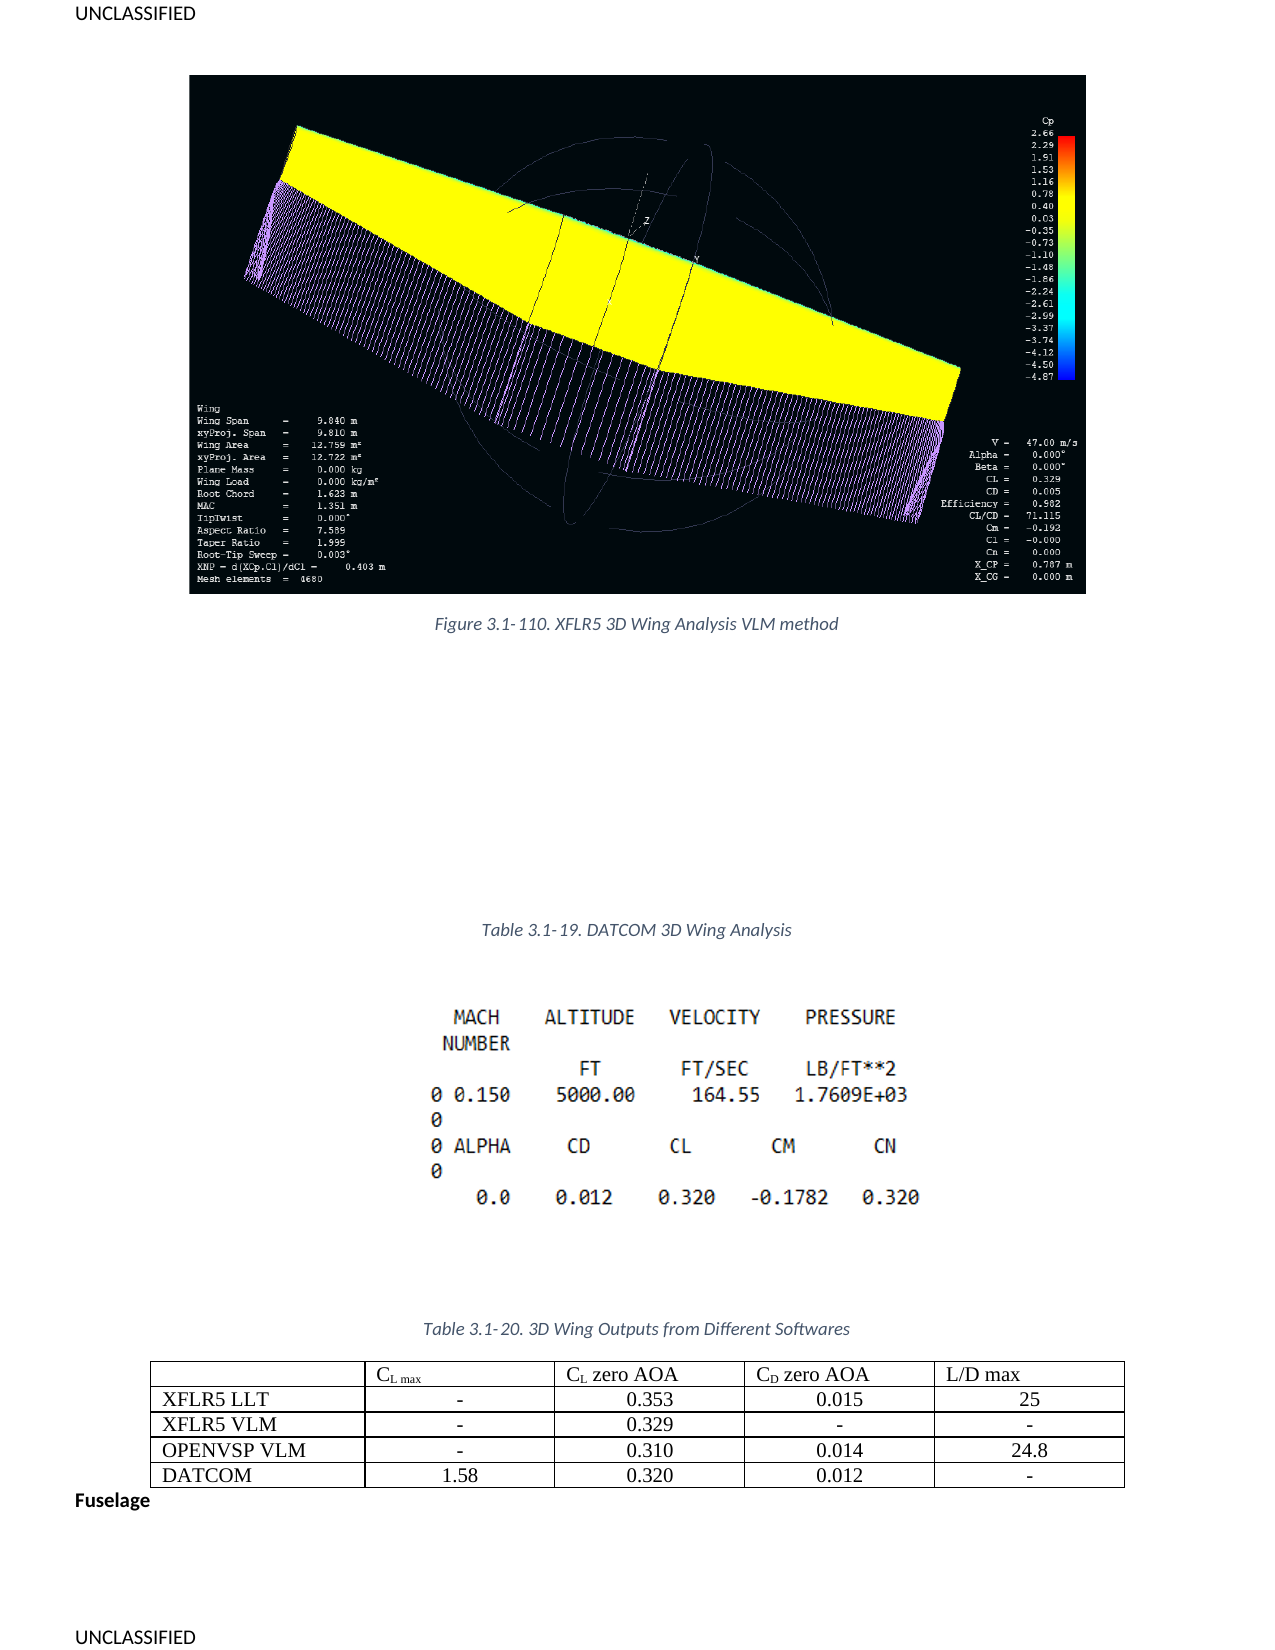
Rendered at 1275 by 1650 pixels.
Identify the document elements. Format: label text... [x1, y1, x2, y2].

table_cell 0.014 [745, 1438, 934, 1462]
table_cell - [366, 1387, 554, 1411]
table_cell DATCOM [151, 1463, 364, 1487]
picture [189, 75, 1086, 594]
table_cell - [935, 1463, 1124, 1487]
picture [421, 1005, 928, 1211]
table_header CL zero AOA [555, 1362, 744, 1386]
table_header [151, 1362, 364, 1386]
table_cell - [366, 1413, 554, 1436]
table_header CD zero AOA [745, 1362, 934, 1386]
table_cell 0.012 [745, 1463, 934, 1487]
table_cell 0.329 [555, 1413, 744, 1436]
table_cell 25 [935, 1387, 1124, 1411]
table_cell OPENVSP VLM [151, 1438, 364, 1462]
table_cell 1.58 [366, 1463, 554, 1487]
text Fuselage [75, 1488, 1200, 1513]
table_cell 0.015 [745, 1387, 934, 1411]
table_cell - [935, 1413, 1124, 1436]
table_header L/D max [935, 1362, 1124, 1386]
table_cell 0.353 [555, 1387, 744, 1411]
table_cell - [745, 1413, 934, 1436]
table_cell 0.310 [555, 1438, 744, 1462]
table_cell 0.320 [555, 1463, 744, 1487]
table_cell XFLR5 VLM [151, 1413, 364, 1436]
table_header CL max [366, 1362, 554, 1386]
table_cell - [366, 1438, 554, 1462]
text Figure 3.1-110. XFLR5 3D Wing Analysis VLM method [75, 612, 1200, 635]
table_cell 24.8 [935, 1438, 1124, 1462]
table_cell XFLR5 LLT [151, 1387, 364, 1411]
